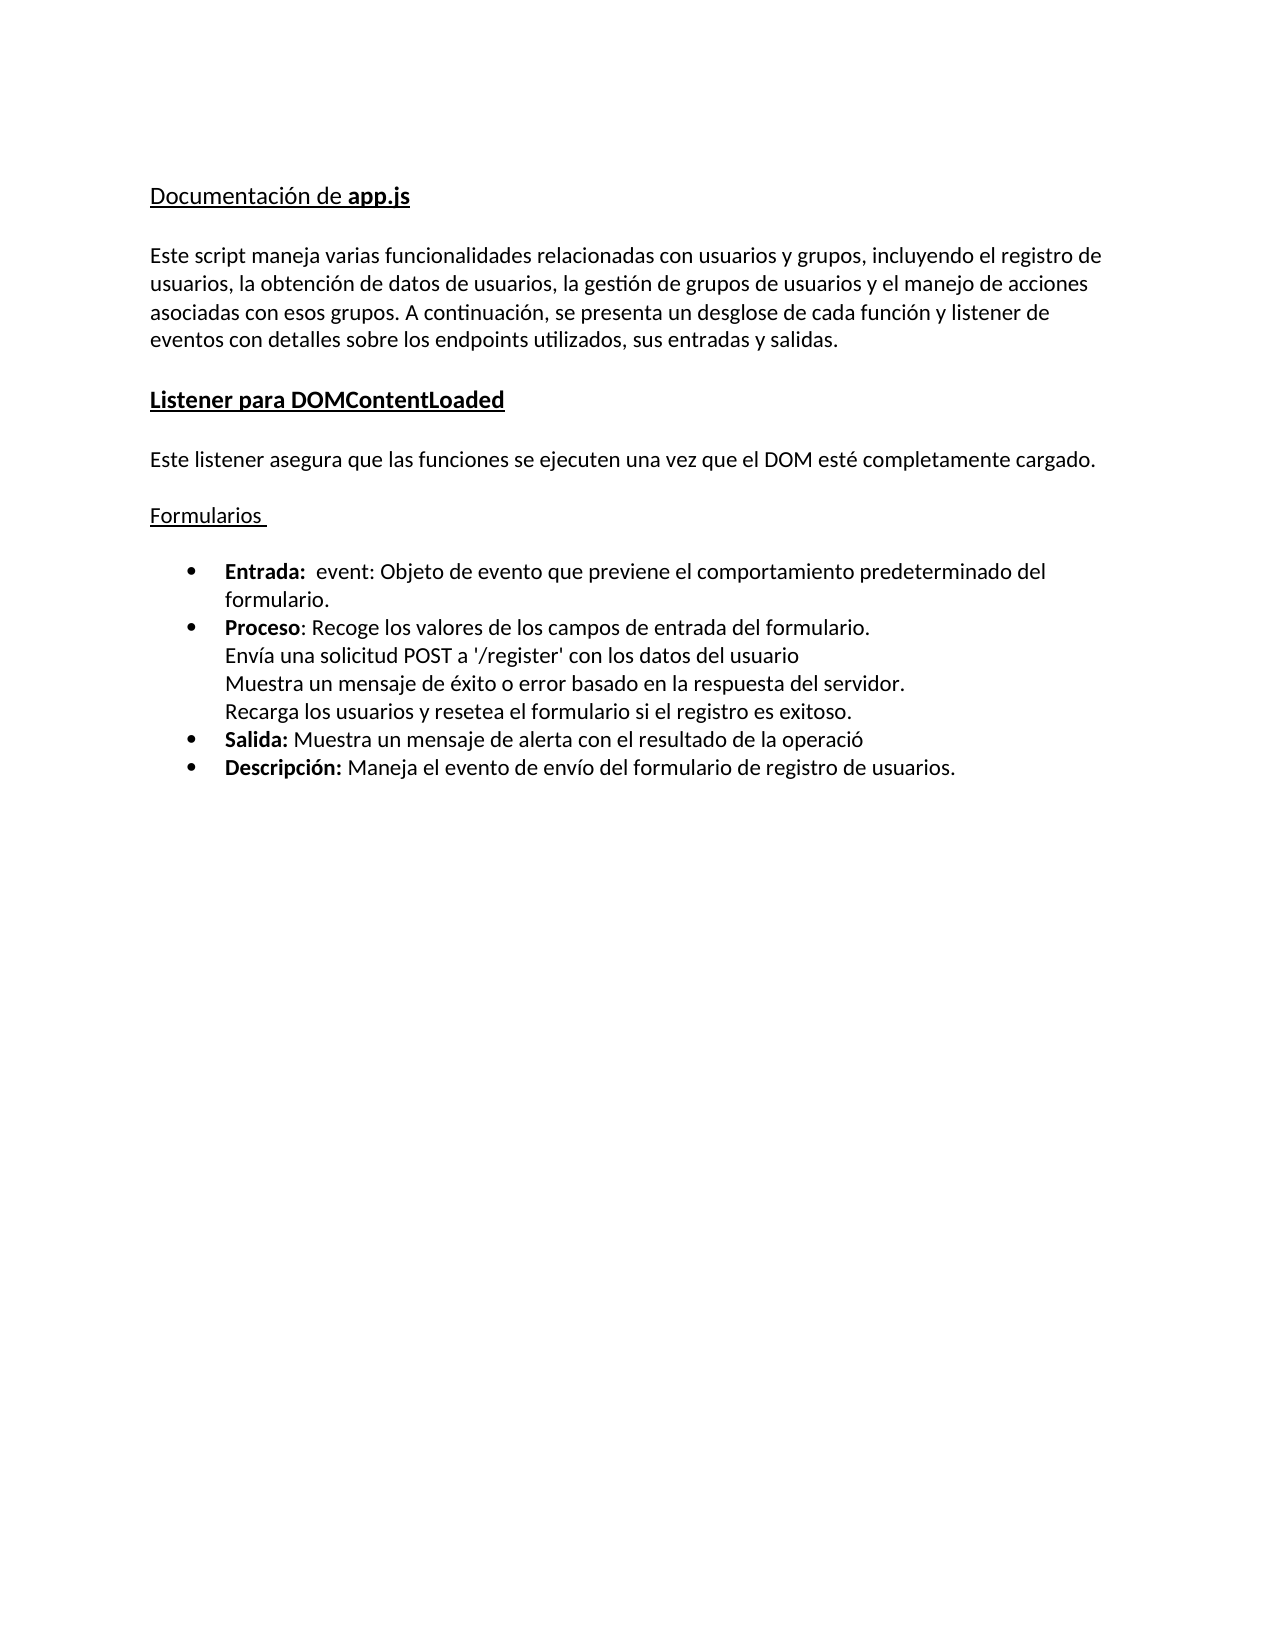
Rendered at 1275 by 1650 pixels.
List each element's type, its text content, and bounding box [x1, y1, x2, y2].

text Este script maneja varias funcionalidades relacionadas con usuarios y grupos, incluyendo el registro de usuarios, la obtención de datos de usuarios, la gestión de grupos de usuarios y el manejo de acciones asociadas con esos grupos. A continuación, se presenta un desglose de cada función y listener de eventos con detalles sobre los endpoints utilizados, sus entradas y salidas. [150, 242, 1125, 354]
list Proceso: Recoge los valores de los campos de entrada del formulario. [187, 613, 1125, 641]
list Salida: Muestra un mensaje de alerta con el resultado de la operació [187, 725, 1125, 753]
text Formularios [150, 501, 1125, 529]
text Listener para DOMContentLoaded [150, 384, 1125, 415]
list Envía una solicitud POST a '/register' con los datos del usuario [225, 641, 1125, 669]
list Descripción: Maneja el evento de envío del formulario de registro de usuarios. [187, 753, 1125, 781]
text Documentación de app.js [150, 181, 1125, 211]
list Entrada: event: Objeto de evento que previene el comportamiento predeterminado del formulario. [187, 557, 1125, 613]
text Este listener asegura que las funciones se ejecuten una vez que el DOM esté completamente cargado. [150, 445, 1125, 473]
list Recarga los usuarios y resetea el formulario si el registro es exitoso. [225, 697, 1125, 725]
list Muestra un mensaje de éxito o error basado en la respuesta del servidor. [225, 669, 1125, 697]
